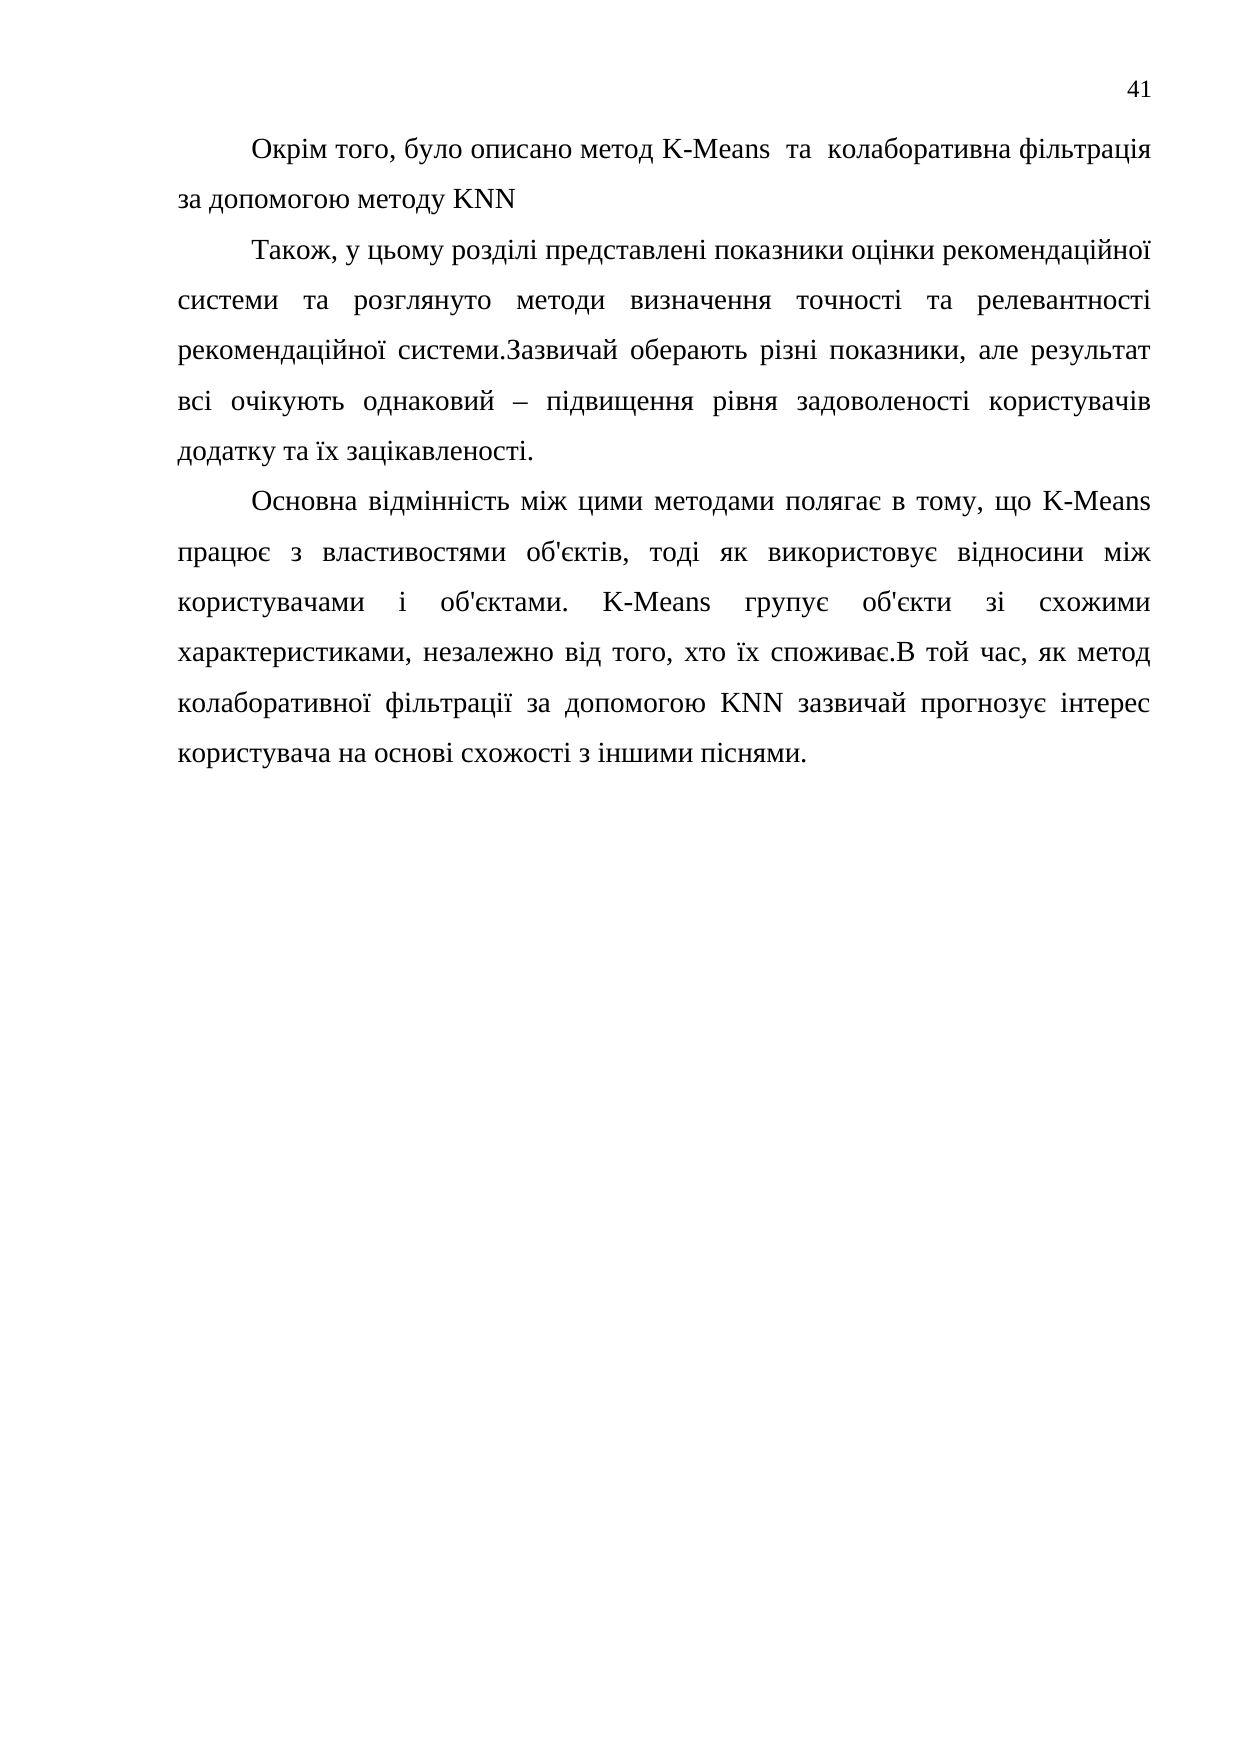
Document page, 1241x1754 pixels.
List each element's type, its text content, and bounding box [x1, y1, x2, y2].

text Основна відмінність між цими методами полягає в тому, що K-Means працює з властивостями об'єктів, тоді як використовує відносини між користувачами і об'єктами. K-Means групує об'єкти зі схожими характеристиками, незалежно від того, хто їх споживає.В той час, як метод колаборативної фільтрації за допомогою KNN зазвичай прогнозує інтерес користувача на основі схожості з іншими піснями. [177, 483, 1152, 768]
text Окрім того, було описано метод K-Means та колаборативна фільтрація за допомогою методу KNN [177, 131, 1152, 215]
text Також, у цьому розділі представлені показники оцінки рекомендаційної системи та розглянуто методи визначення точності та релевантності рекомендаційної системи.Зазвичай оберають різні показники, але результат всі очікують однаковий – підвищення рівня задоволеності користувачів додатку та їх зацікавленості. [177, 232, 1152, 467]
